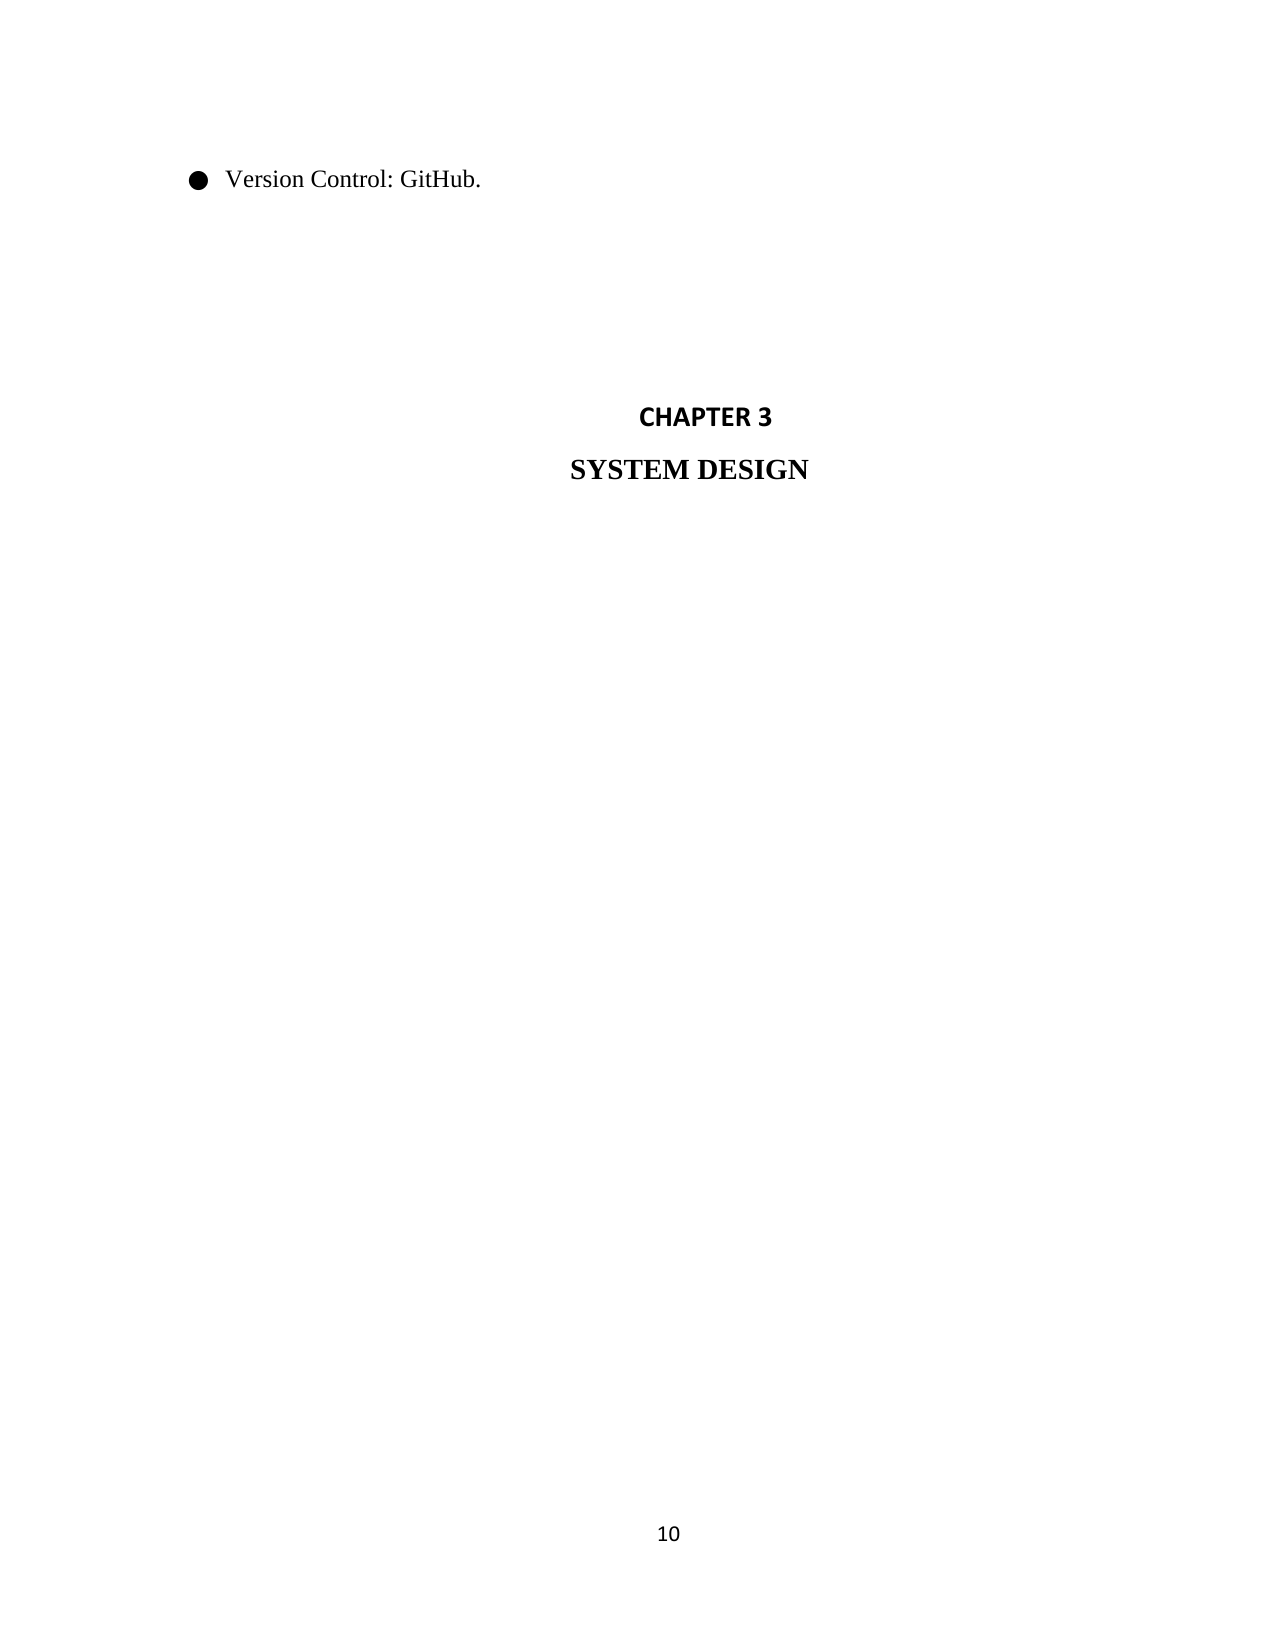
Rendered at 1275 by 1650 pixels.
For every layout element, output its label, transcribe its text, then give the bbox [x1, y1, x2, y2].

subtitle SYSTEM DESIGN [150, 452, 1098, 486]
list Version Control: GitHub. [187, 150, 1186, 201]
text CHAPTER 3 [225, 398, 1186, 434]
